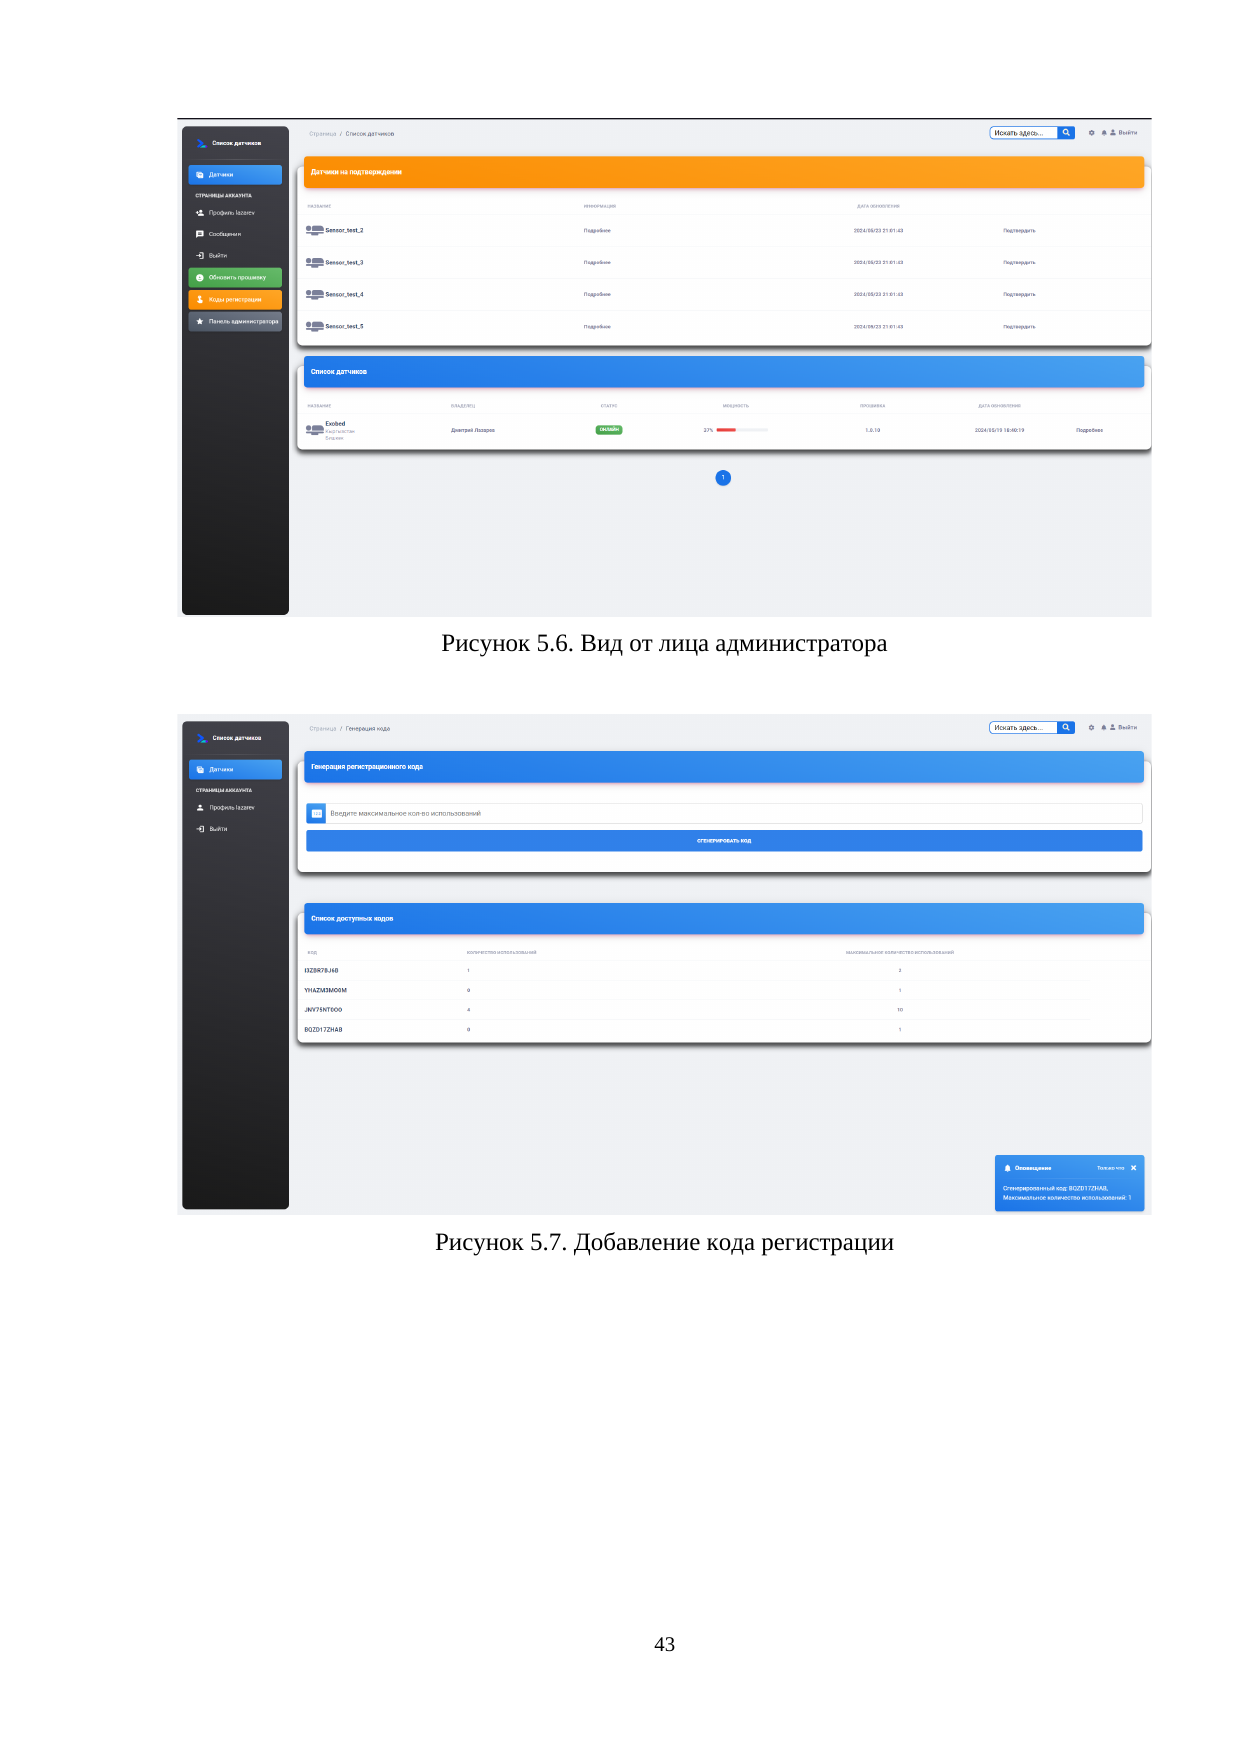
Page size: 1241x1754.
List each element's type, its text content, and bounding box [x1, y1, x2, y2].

text Рисунок 5.7. Добавление кода регистрации [177, 1227, 1152, 1256]
picture [177, 714, 1152, 1215]
picture [177, 118, 1152, 617]
text Рисунок 5.6. Вид от лица администратора [177, 628, 1152, 657]
